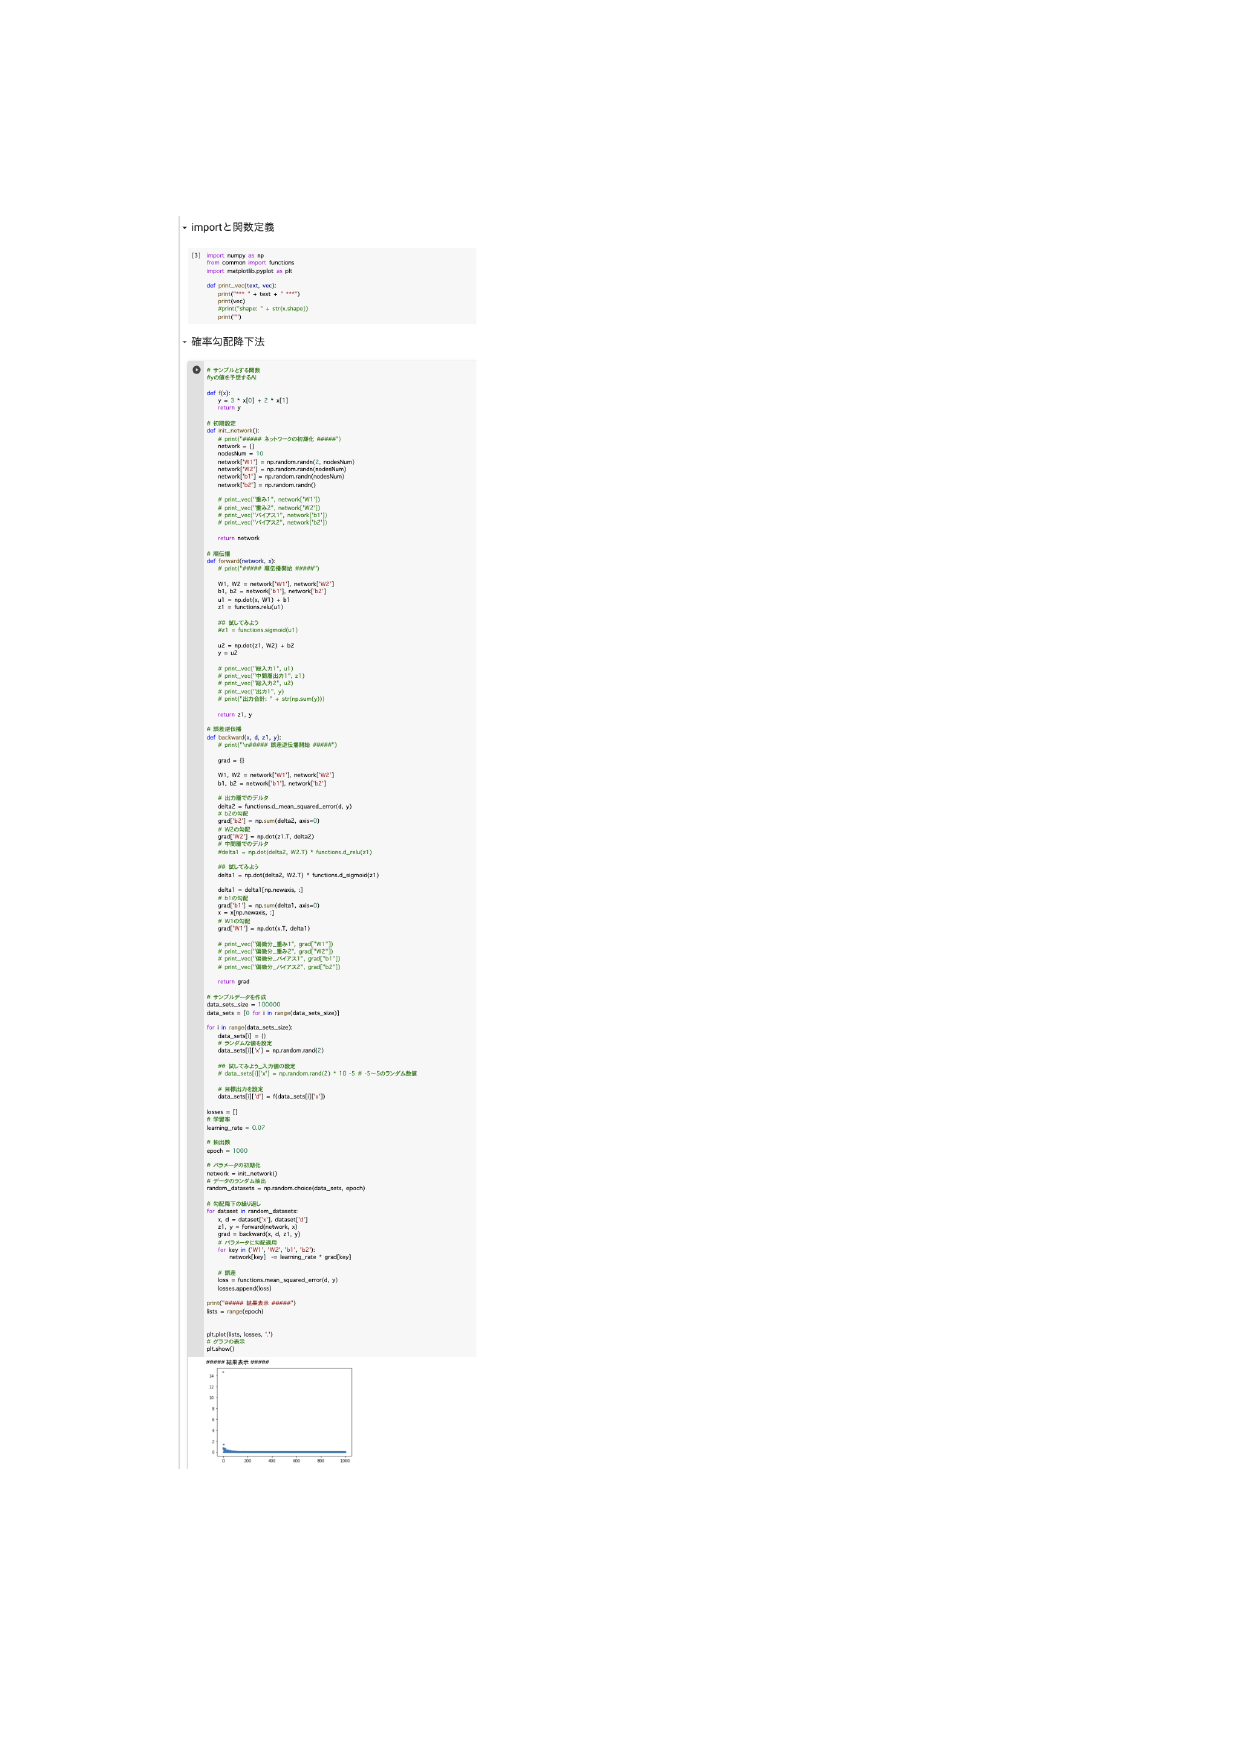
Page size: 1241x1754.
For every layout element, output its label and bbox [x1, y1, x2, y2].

picture [177, 216, 477, 1469]
